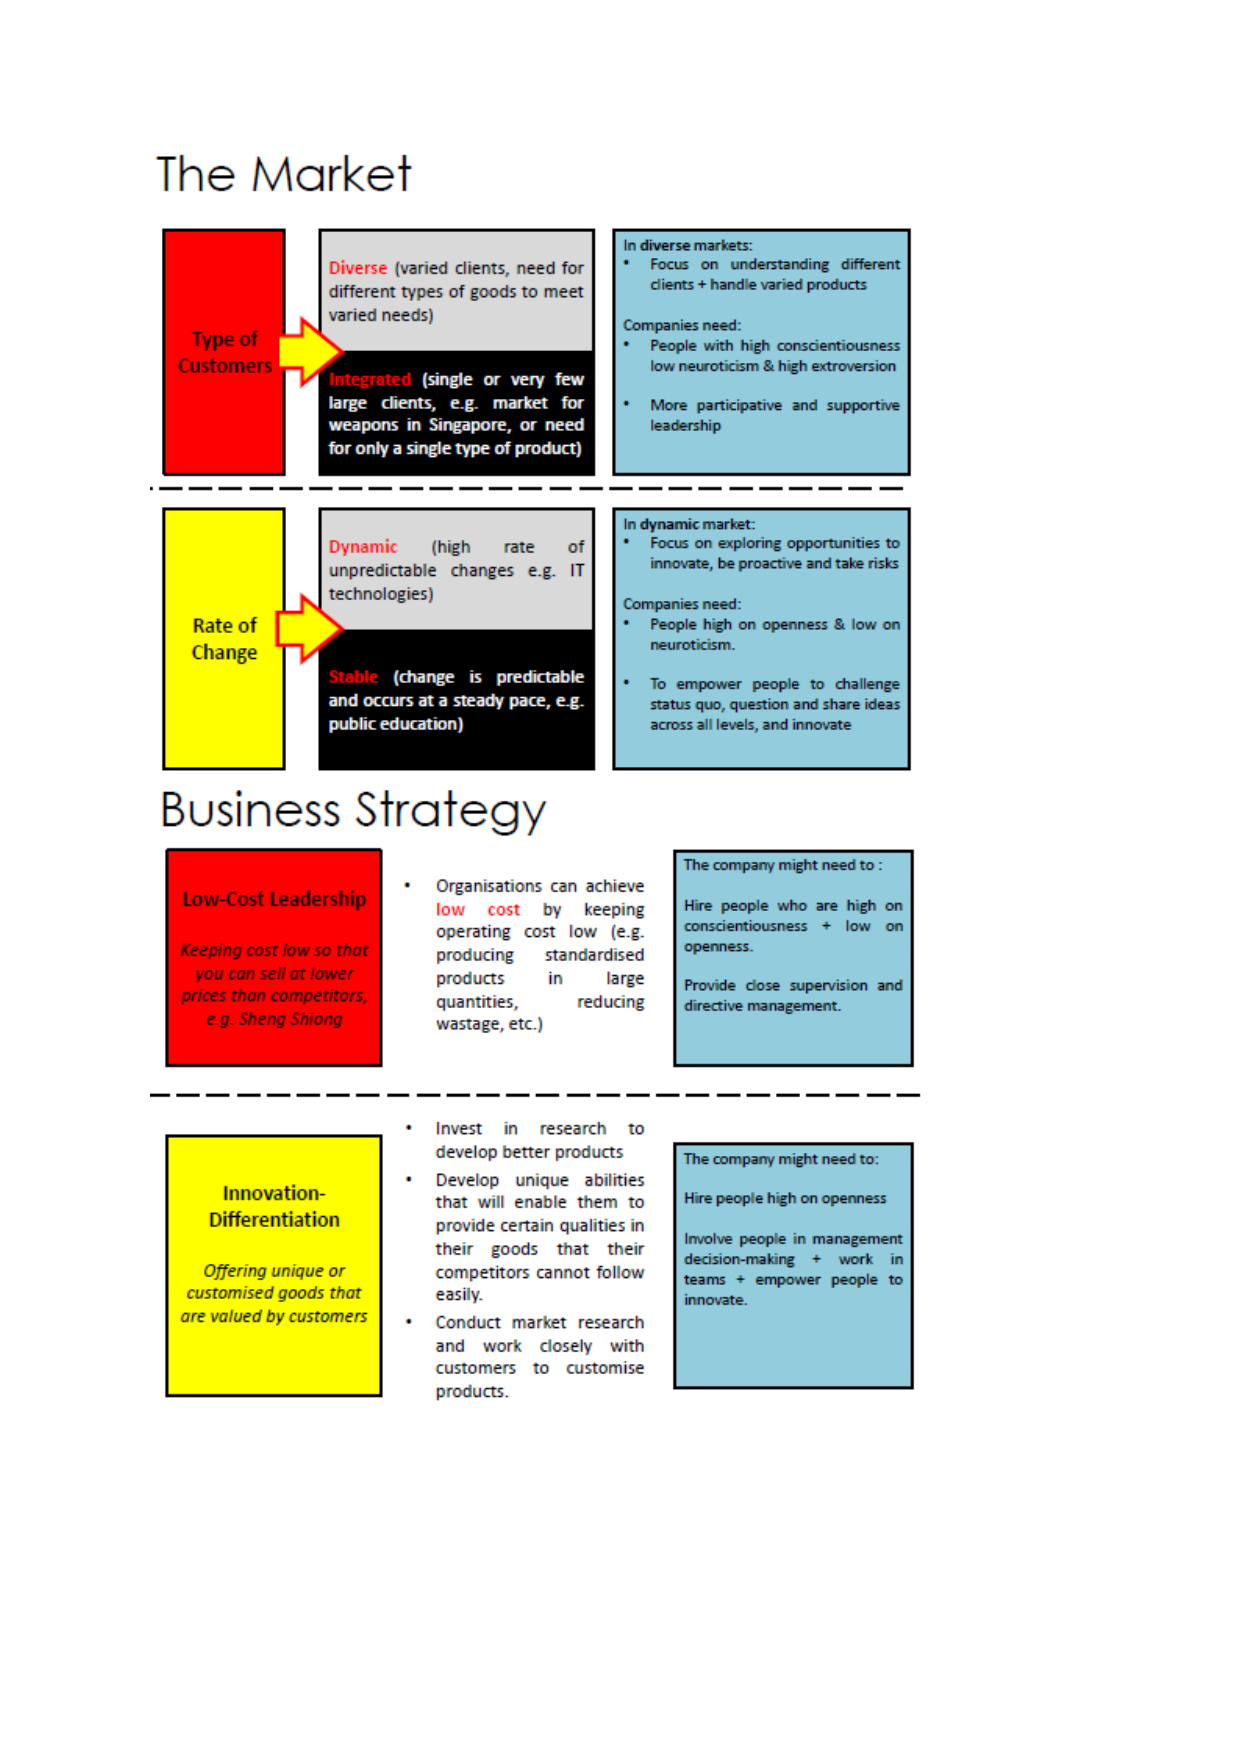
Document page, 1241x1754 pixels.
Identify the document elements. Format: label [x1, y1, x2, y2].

picture [150, 150, 933, 777]
picture [150, 778, 936, 1410]
